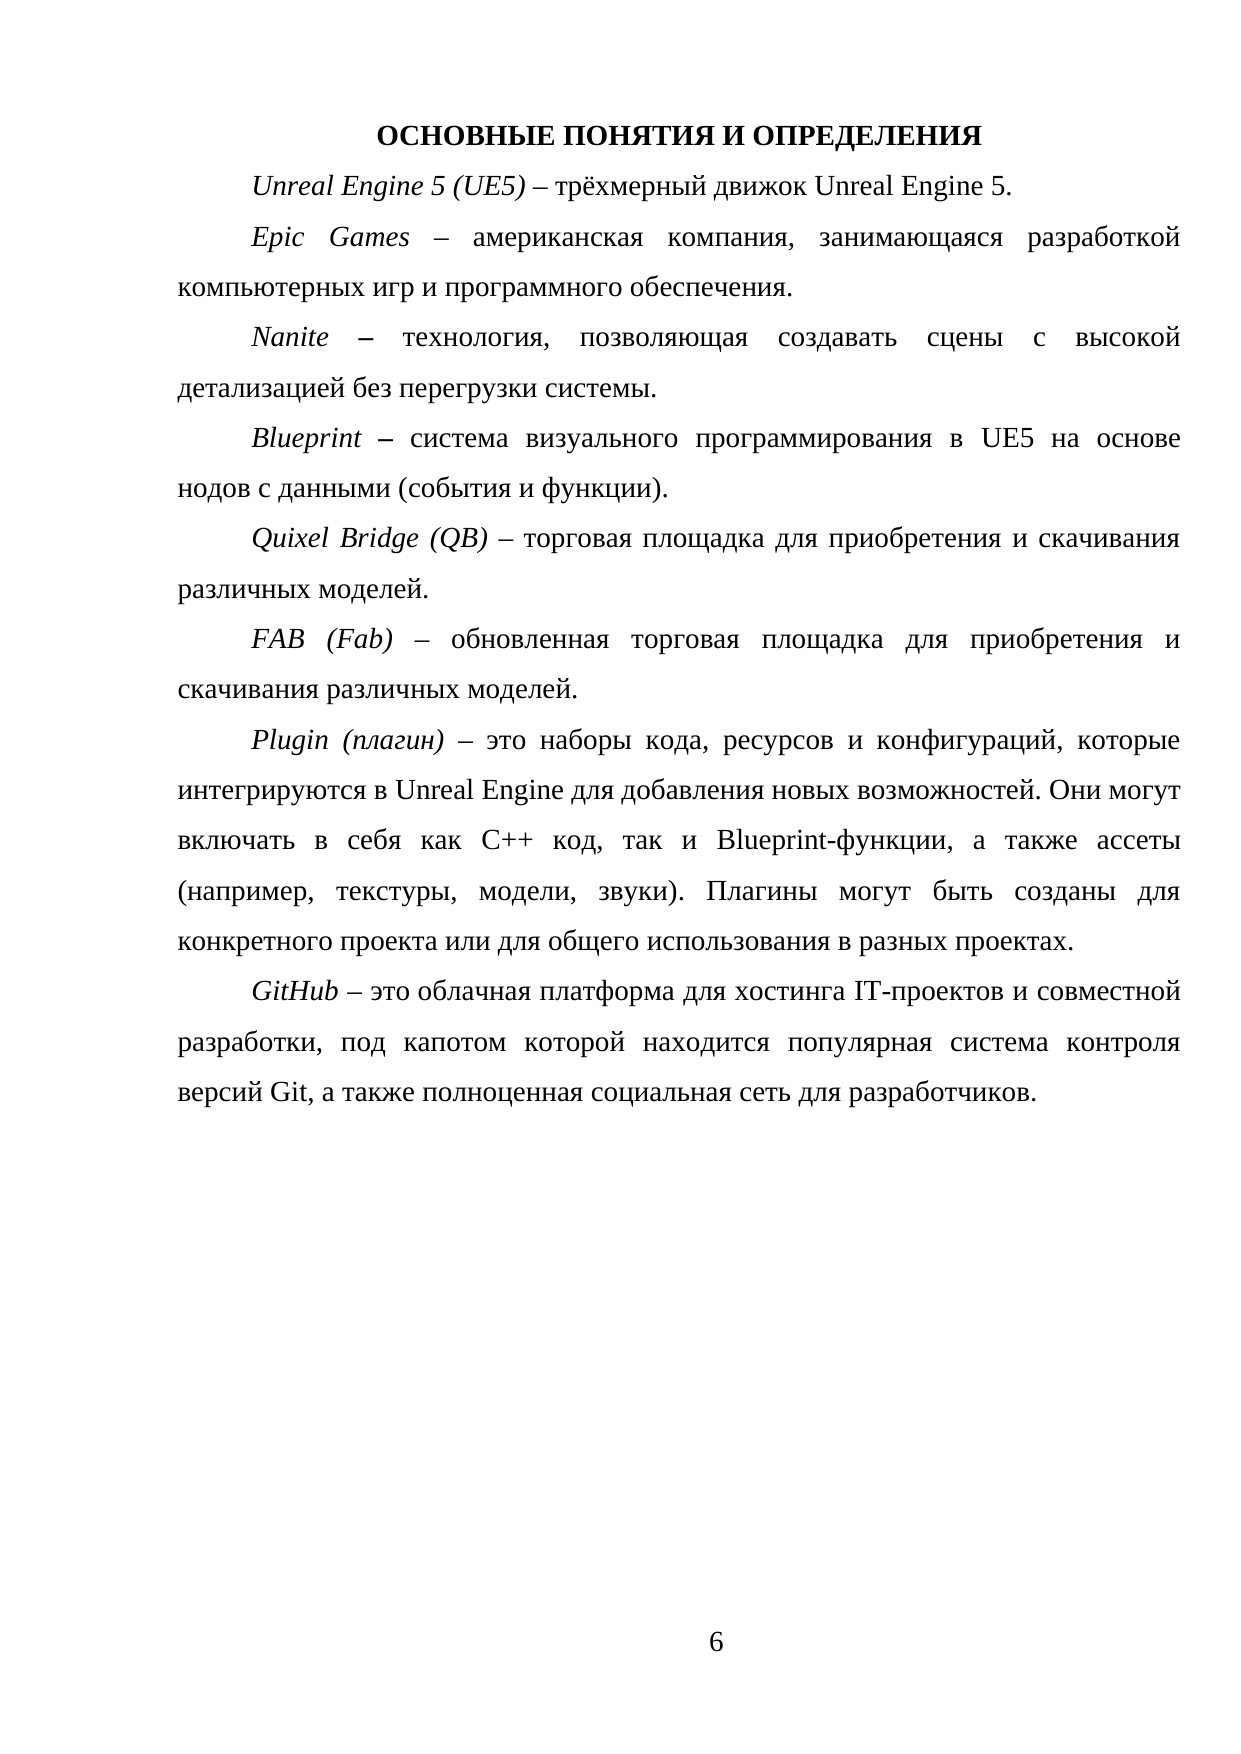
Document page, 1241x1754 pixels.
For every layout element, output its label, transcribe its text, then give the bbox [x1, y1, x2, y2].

text Epic Games – американская компания, занимающаяся разработкой компьютерных игр и программного обеспечения. [177, 219, 1181, 303]
text Nanite – технология, позволяющая создавать сцены с высокой детализацией без перегрузки системы. [177, 319, 1181, 403]
text Quixel Bridge (QB) – торговая площадка для приобретения и скачивания различных моделей. [177, 521, 1181, 604]
text ОСНОВНЫЕ ПОНЯТИЯ И ОПРЕДЕЛЕНИЯ [177, 118, 1181, 152]
text Unreal Engine 5 (UE5) – трёхмерный движок Unreal Engine 5. [177, 168, 1181, 202]
text Plugin (плагин) – это наборы кода, ресурсов и конфигураций, которые интегрируются в Unreal Engine для добавления новых возможностей. Они могут включать в себя как C++ код, так и Blueprint-функции, а также ассеты (например, текстуры, модели, звуки). Плагины могут быть созданы для конкретного проекта или для общего использования в разных проектах. [177, 722, 1181, 957]
text FAB (Fab) – обновленная торговая площадка для приобретения и скачивания различных моделей. [177, 621, 1181, 705]
text GitHub – это облачная платформа для хостинга IT-проектов и совместной разработки, под капотом которой находится популярная система контроля версий Git, а также полноценная социальная сеть для разработчиков. [177, 973, 1181, 1108]
text Blueprint – система визуального программирования в UE5 на основе нодов с данными (события и функции). [177, 420, 1181, 504]
